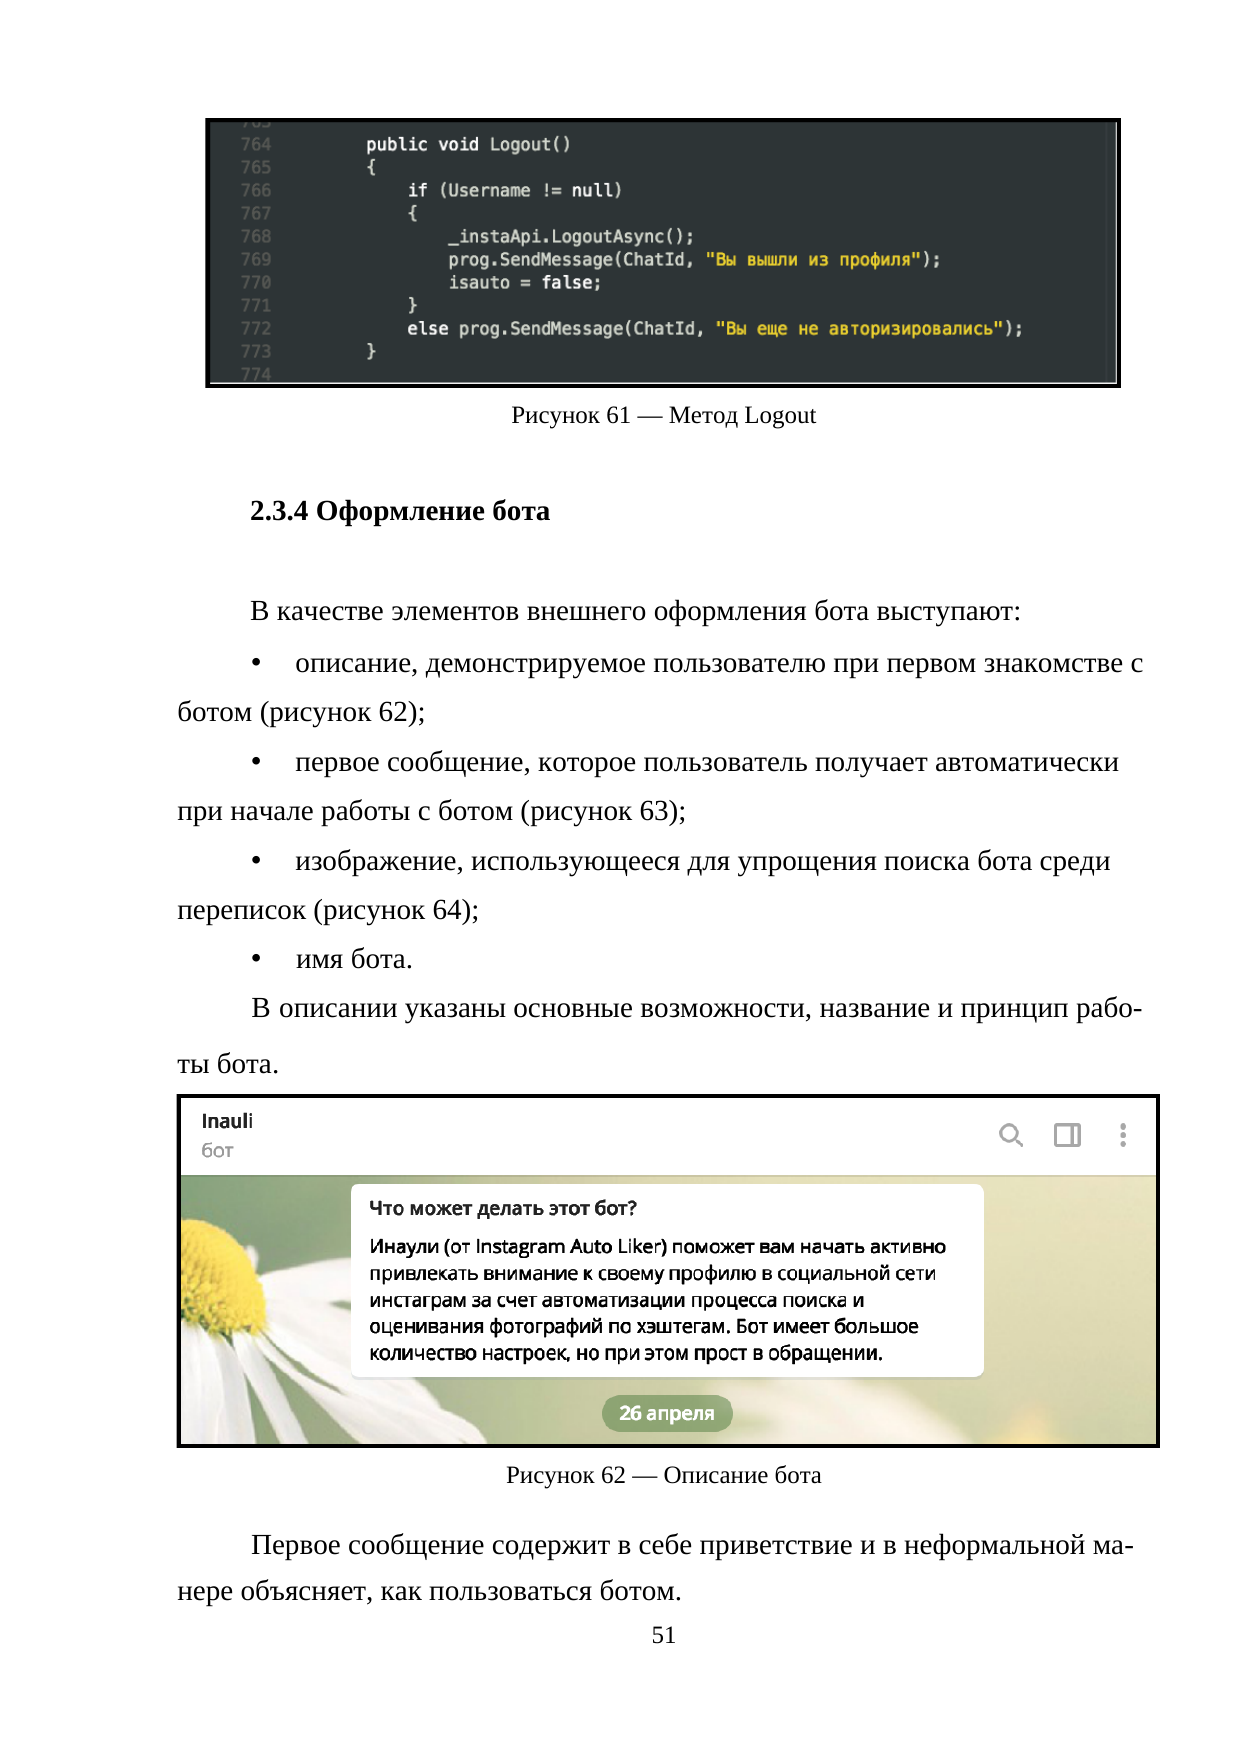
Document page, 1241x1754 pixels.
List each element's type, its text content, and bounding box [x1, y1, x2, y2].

text Первое сообщение содержит в себе приветствие и в неформальной ма-нере объясняет, как пользоваться ботом. [177, 1527, 1153, 1607]
text 51 [150, 1620, 1178, 1648]
text В качестве элементов внешнего оформления бота выступают: [250, 593, 1153, 626]
text Рисунок 61 — Метод Logout [150, 400, 1178, 429]
picture [176, 1094, 1160, 1448]
text 2.3.4 Оформление бота [250, 493, 1153, 526]
list имя бота. [251, 942, 1153, 975]
list изображение, использующееся для упрощения поиска бота среди переписок (рисунок 64); [177, 843, 1153, 926]
list первое сообщение, которое пользователь получает автоматически при начале работы с ботом (рисунок 63); [177, 744, 1151, 827]
picture [205, 118, 1121, 388]
list описание, демонстрируемое пользователю при первом знакомстве с ботом (рисунок 62); [177, 645, 1153, 728]
text Рисунок 62 — Описание бота [150, 1460, 1178, 1488]
list описании указаны основные возможности, название и принцип рабо-ты бота. [177, 990, 1153, 1079]
